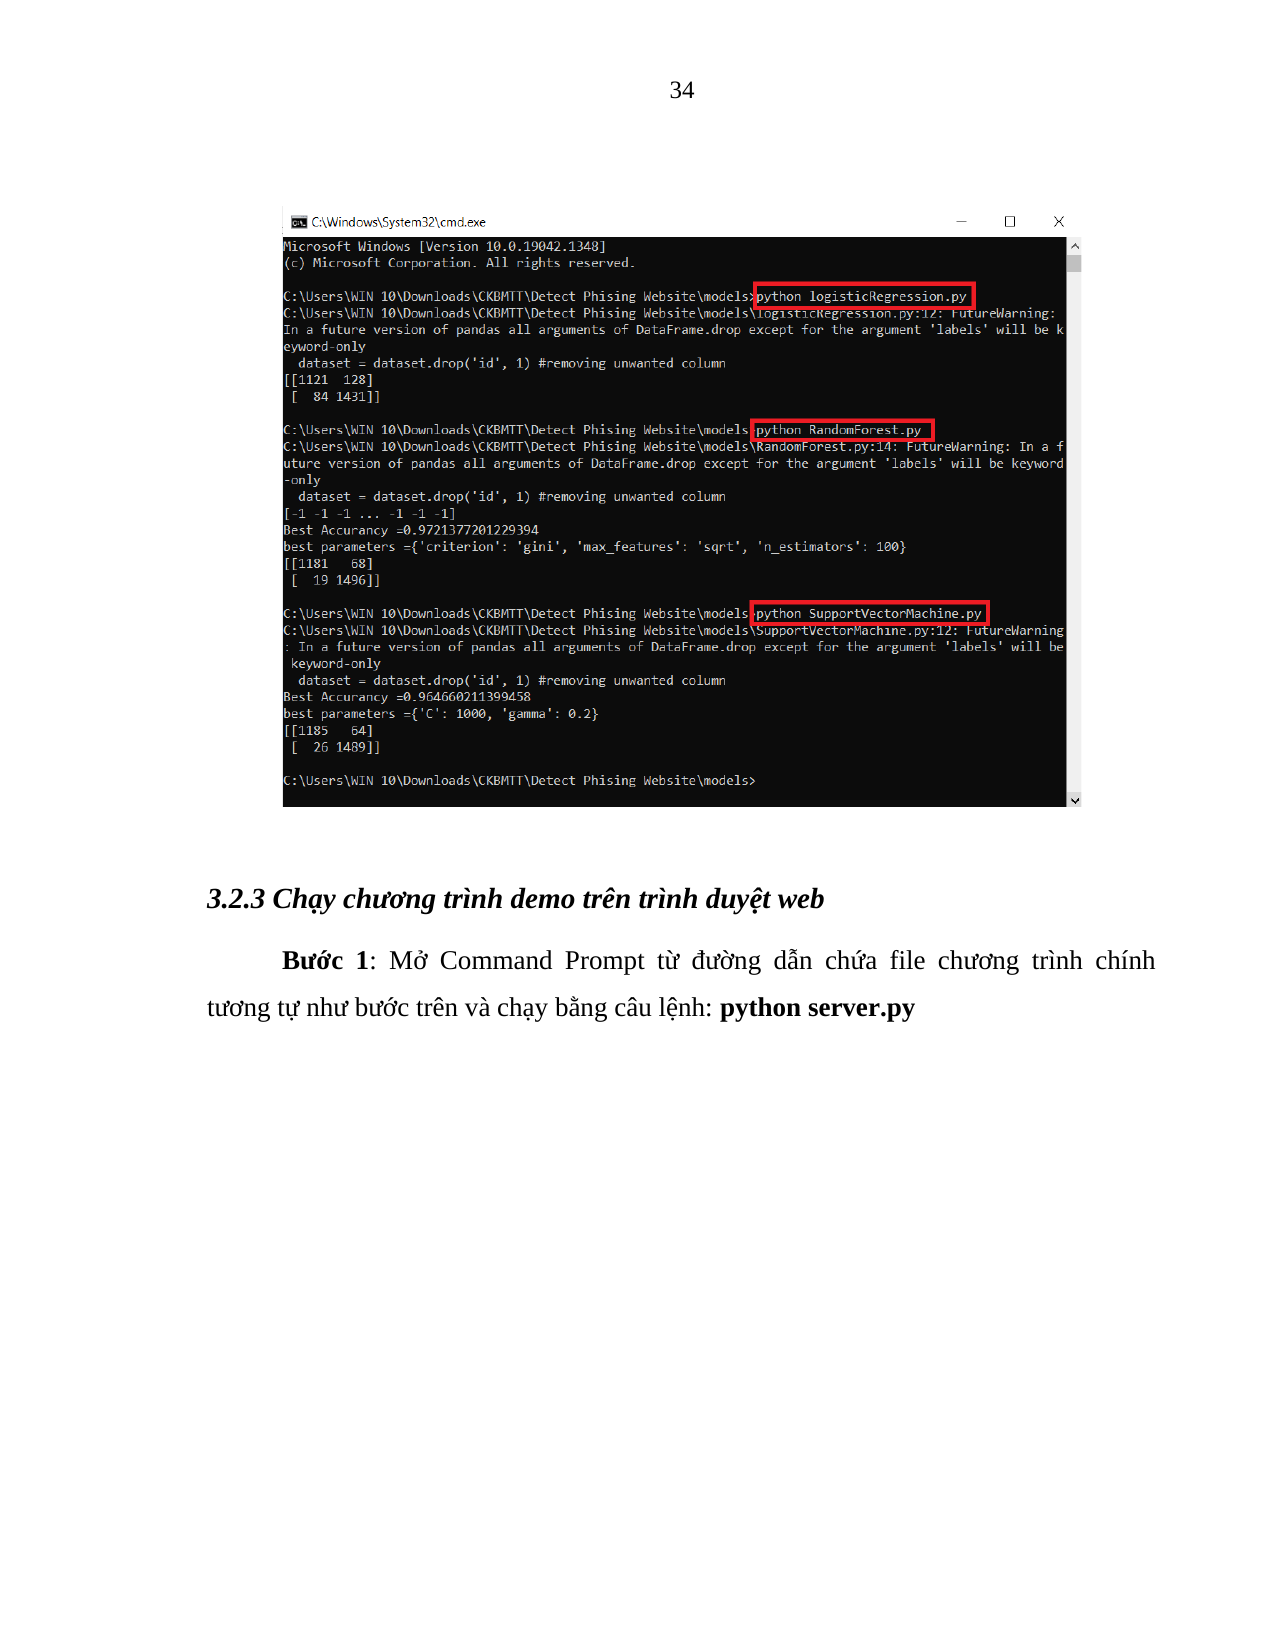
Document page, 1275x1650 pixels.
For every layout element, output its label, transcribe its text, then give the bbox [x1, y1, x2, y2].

text 3.2.3 Chạy chương trình demo trên trình duyệt web [207, 881, 1157, 915]
text Bước 1: Mở Command Prompt từ đường dẫn chứa file chương trình chính tương tự như bước trên và chạy bằng câu lệnh: python server.py [207, 944, 1157, 1022]
picture [282, 206, 1082, 807]
